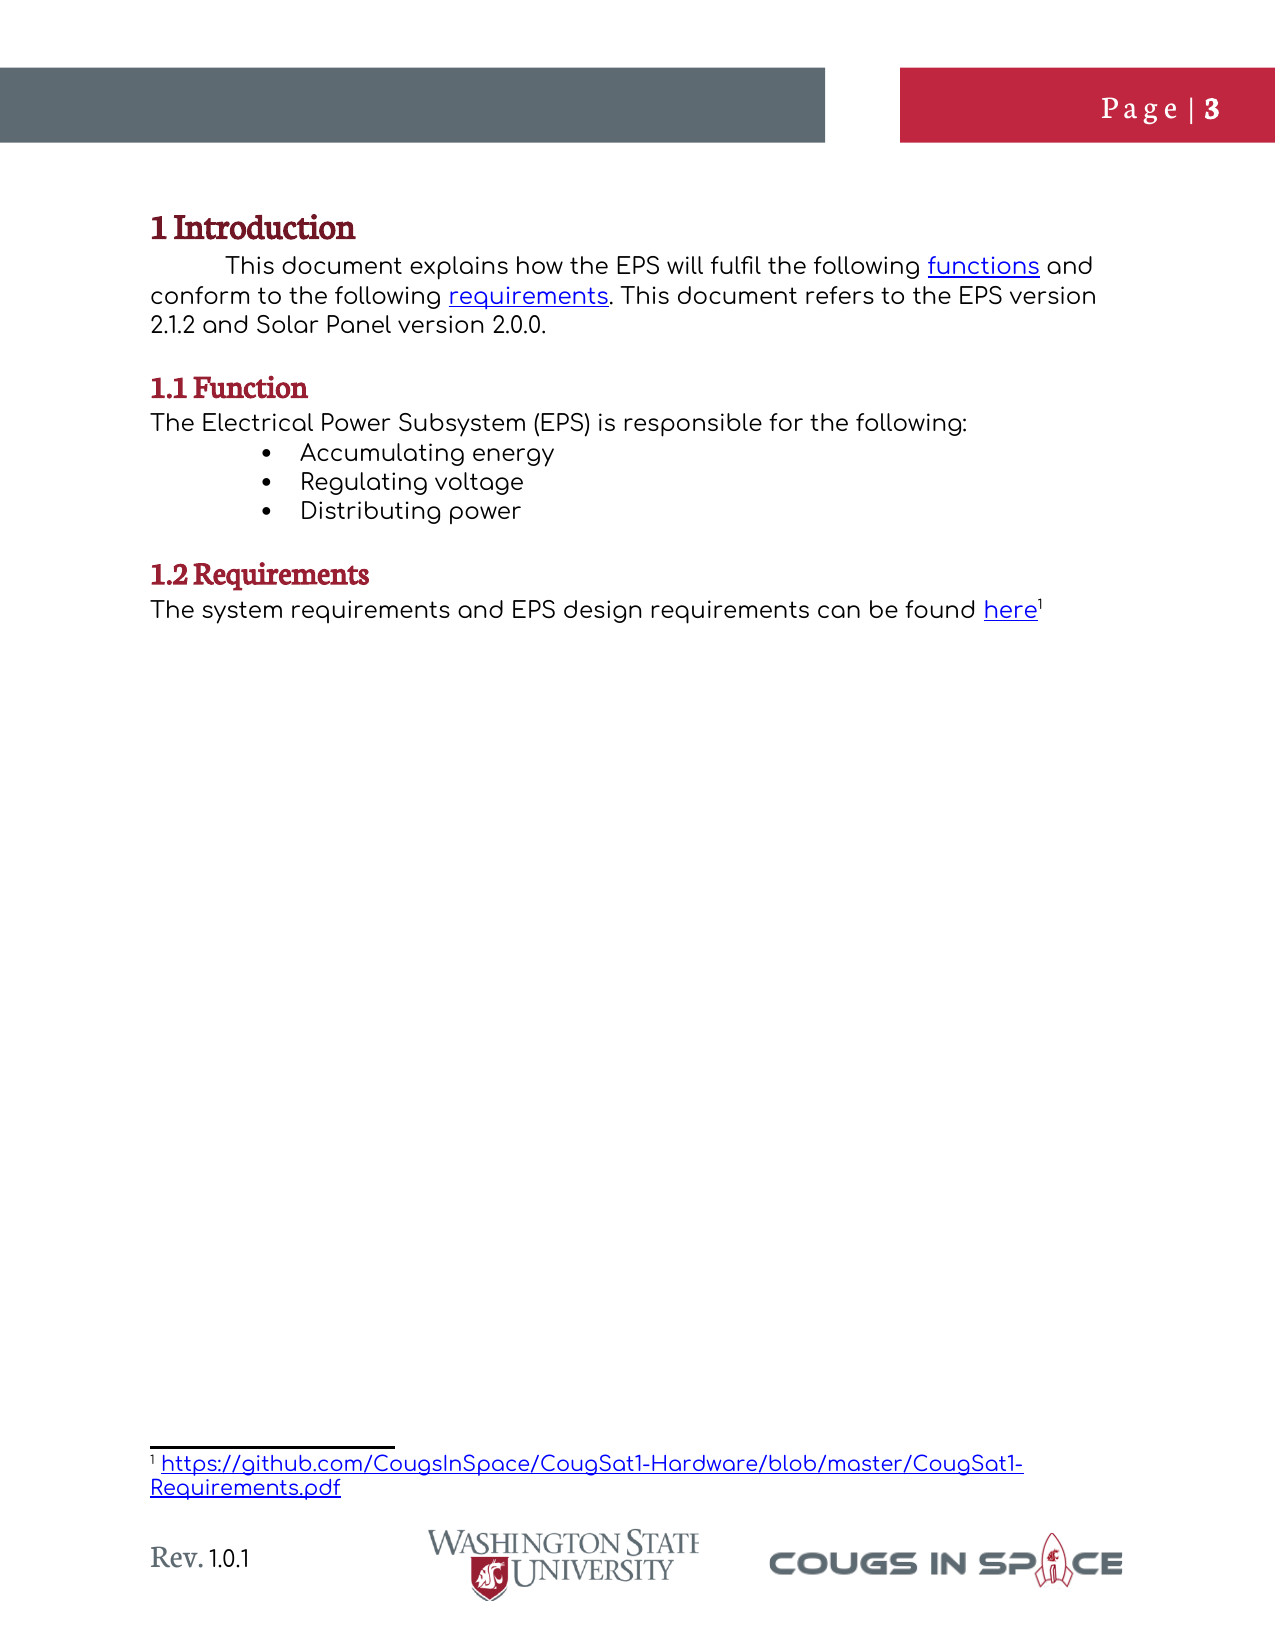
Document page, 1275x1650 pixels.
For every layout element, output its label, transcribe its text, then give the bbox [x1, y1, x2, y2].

subtitle 1.1 Function [150, 363, 1125, 405]
picture [426, 1528, 699, 1601]
subtitle 1.2 Requirements [150, 549, 1125, 592]
text The system requirements and EPS design requirements can be found here [150, 598, 1125, 623]
picture [769, 1532, 1123, 1589]
text The Electrical Power Subsystem (EPS) is responsible for the following: [150, 412, 1125, 437]
text This document explains how the EPS will fulfil the following functions and conform to the following requirements. This document refers to the EPS version 2.1.2 and Solar Panel version 2.0.0. [150, 254, 1125, 339]
list Accumulating energy [262, 441, 1125, 466]
list Regulating voltage [262, 470, 1125, 496]
list Distributing power [262, 499, 1125, 525]
subtitle 1 Introduction [150, 200, 1125, 247]
